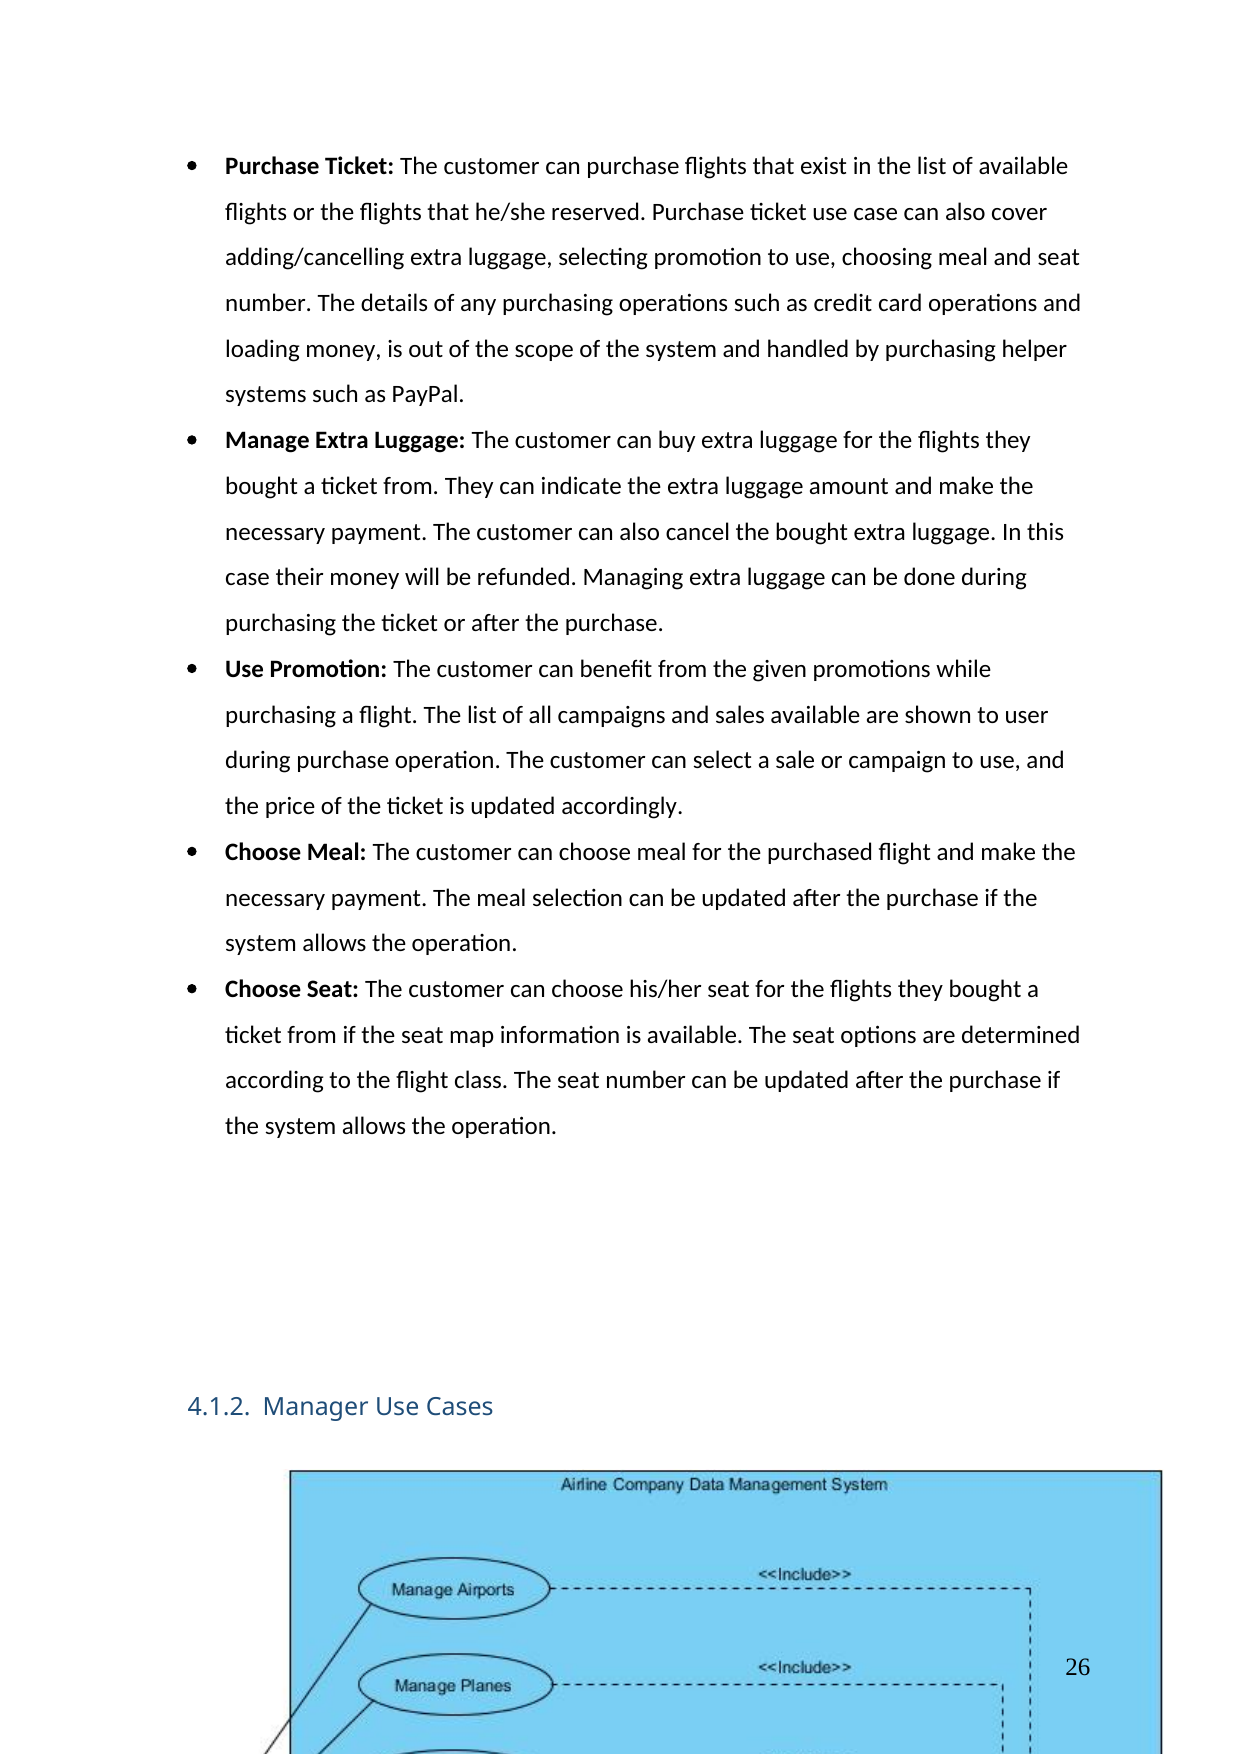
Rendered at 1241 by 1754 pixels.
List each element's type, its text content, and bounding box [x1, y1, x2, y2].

list Choose Seat: The customer can choose his/her seat for the flights they bought a ticket from if the seat map information is available. The seat options are determined according to the flight class. The seat number can be updated after the purchase if the system allows the operation. [187, 973, 1090, 1141]
list Manage Extra Luggage: The customer can buy extra luggage for the flights they bought a ticket from. They can indicate the extra luggage amount and make the necessary payment. The customer can also cancel the bought extra luggage. In this case their money will be refunded. Managing extra luggage can be done during purchasing the ticket or after the purchase. [187, 424, 1090, 638]
subtitle Manager Use Cases [187, 1389, 1090, 1423]
list Purchase Ticket: The customer can purchase flights that exist in the list of available flights or the flights that he/she reserved. Purchase ticket use case can also cover adding/cancelling extra luggage, selecting promotion to use, choosing meal and seat number. The details of any purchasing operations such as credit card operations and loading money, is out of the scope of the system and handled by purchasing helper systems such as PayPal. [187, 150, 1090, 409]
list Choose Meal: The customer can choose meal for the purchased flight and make the necessary payment. The meal selection can be updated after the purchase if the system allows the operation. [187, 836, 1090, 958]
list Use Promotion: The customer can benefit from the given promotions while purchasing a flight. The list of all campaigns and sales available are shown to user during purchase operation. The customer can select a sale or campaign to use, and the price of the ticket is updated accordingly. [187, 653, 1090, 821]
picture [64, 1469, 1167, 1754]
